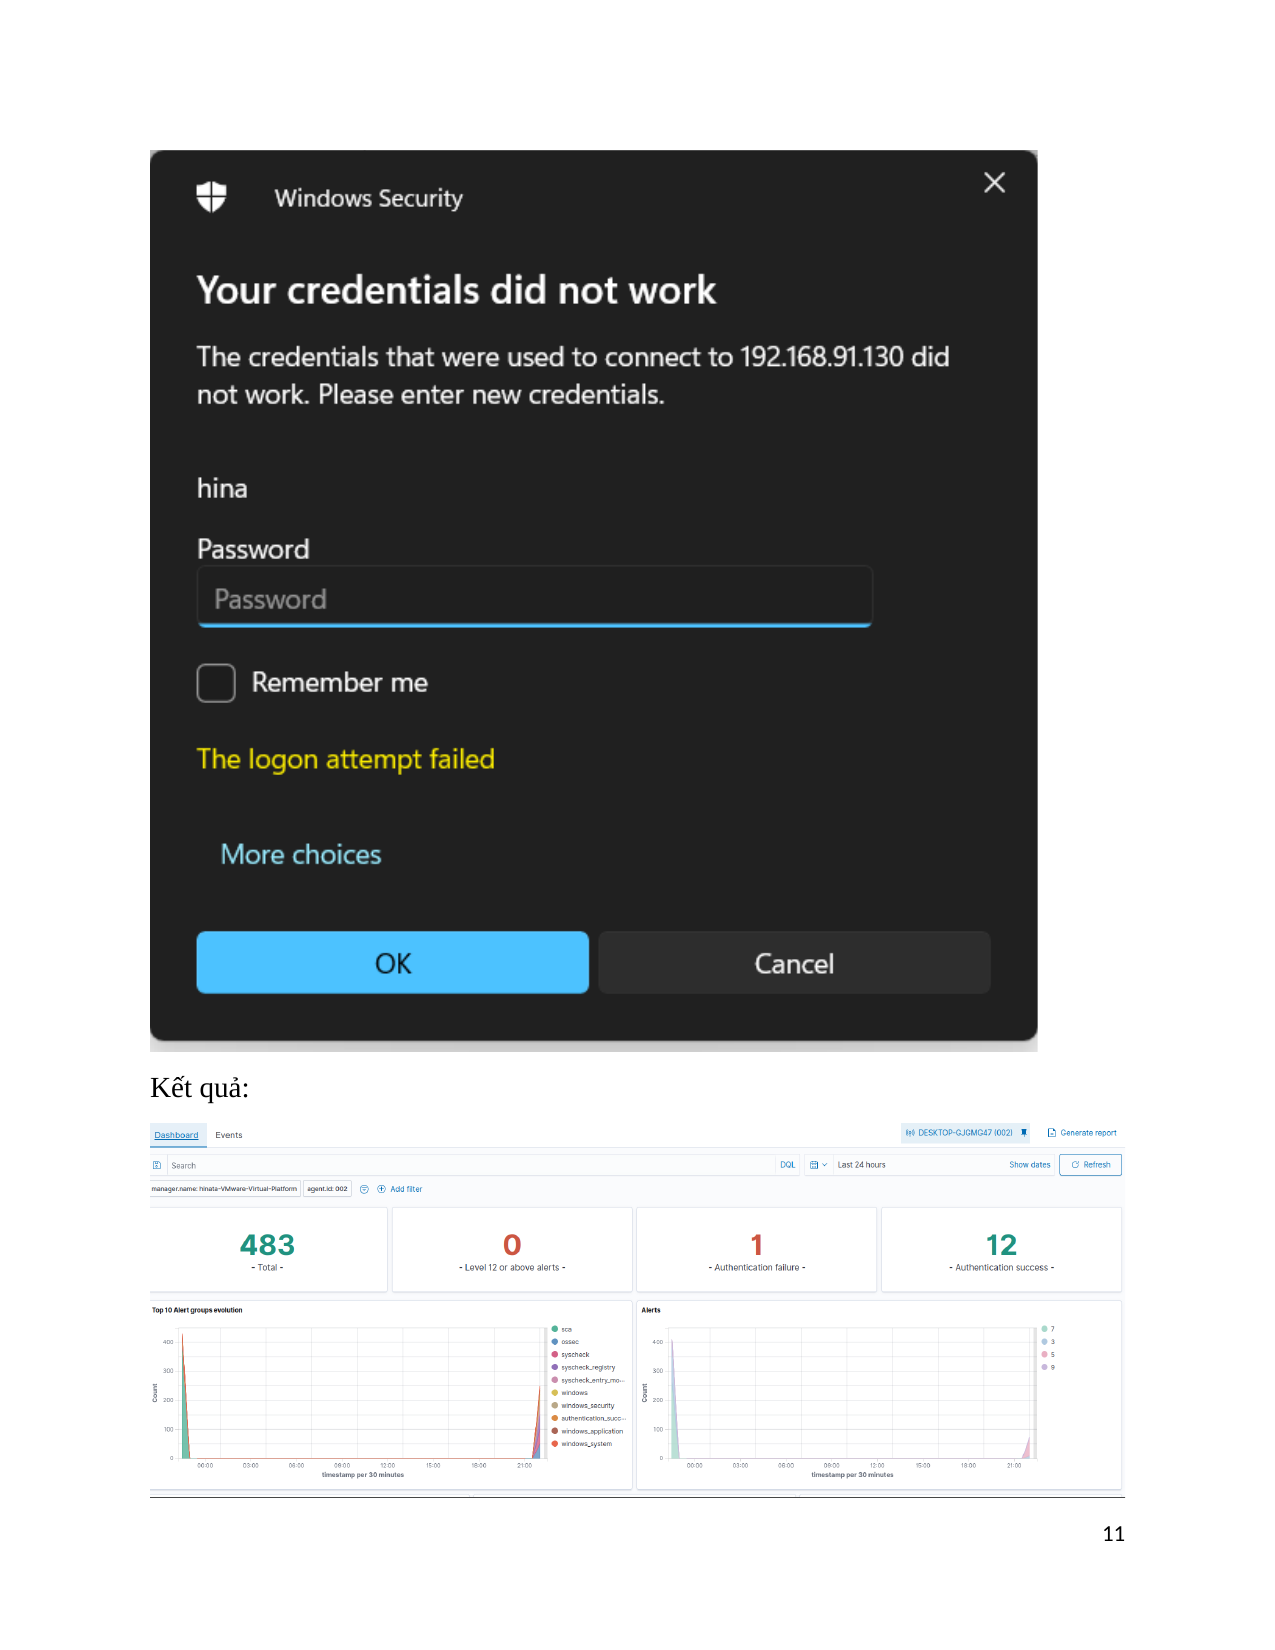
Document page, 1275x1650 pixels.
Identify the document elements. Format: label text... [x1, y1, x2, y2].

picture [150, 150, 1038, 1052]
text Kết quả: [150, 1071, 1125, 1104]
picture [150, 1123, 1125, 1498]
